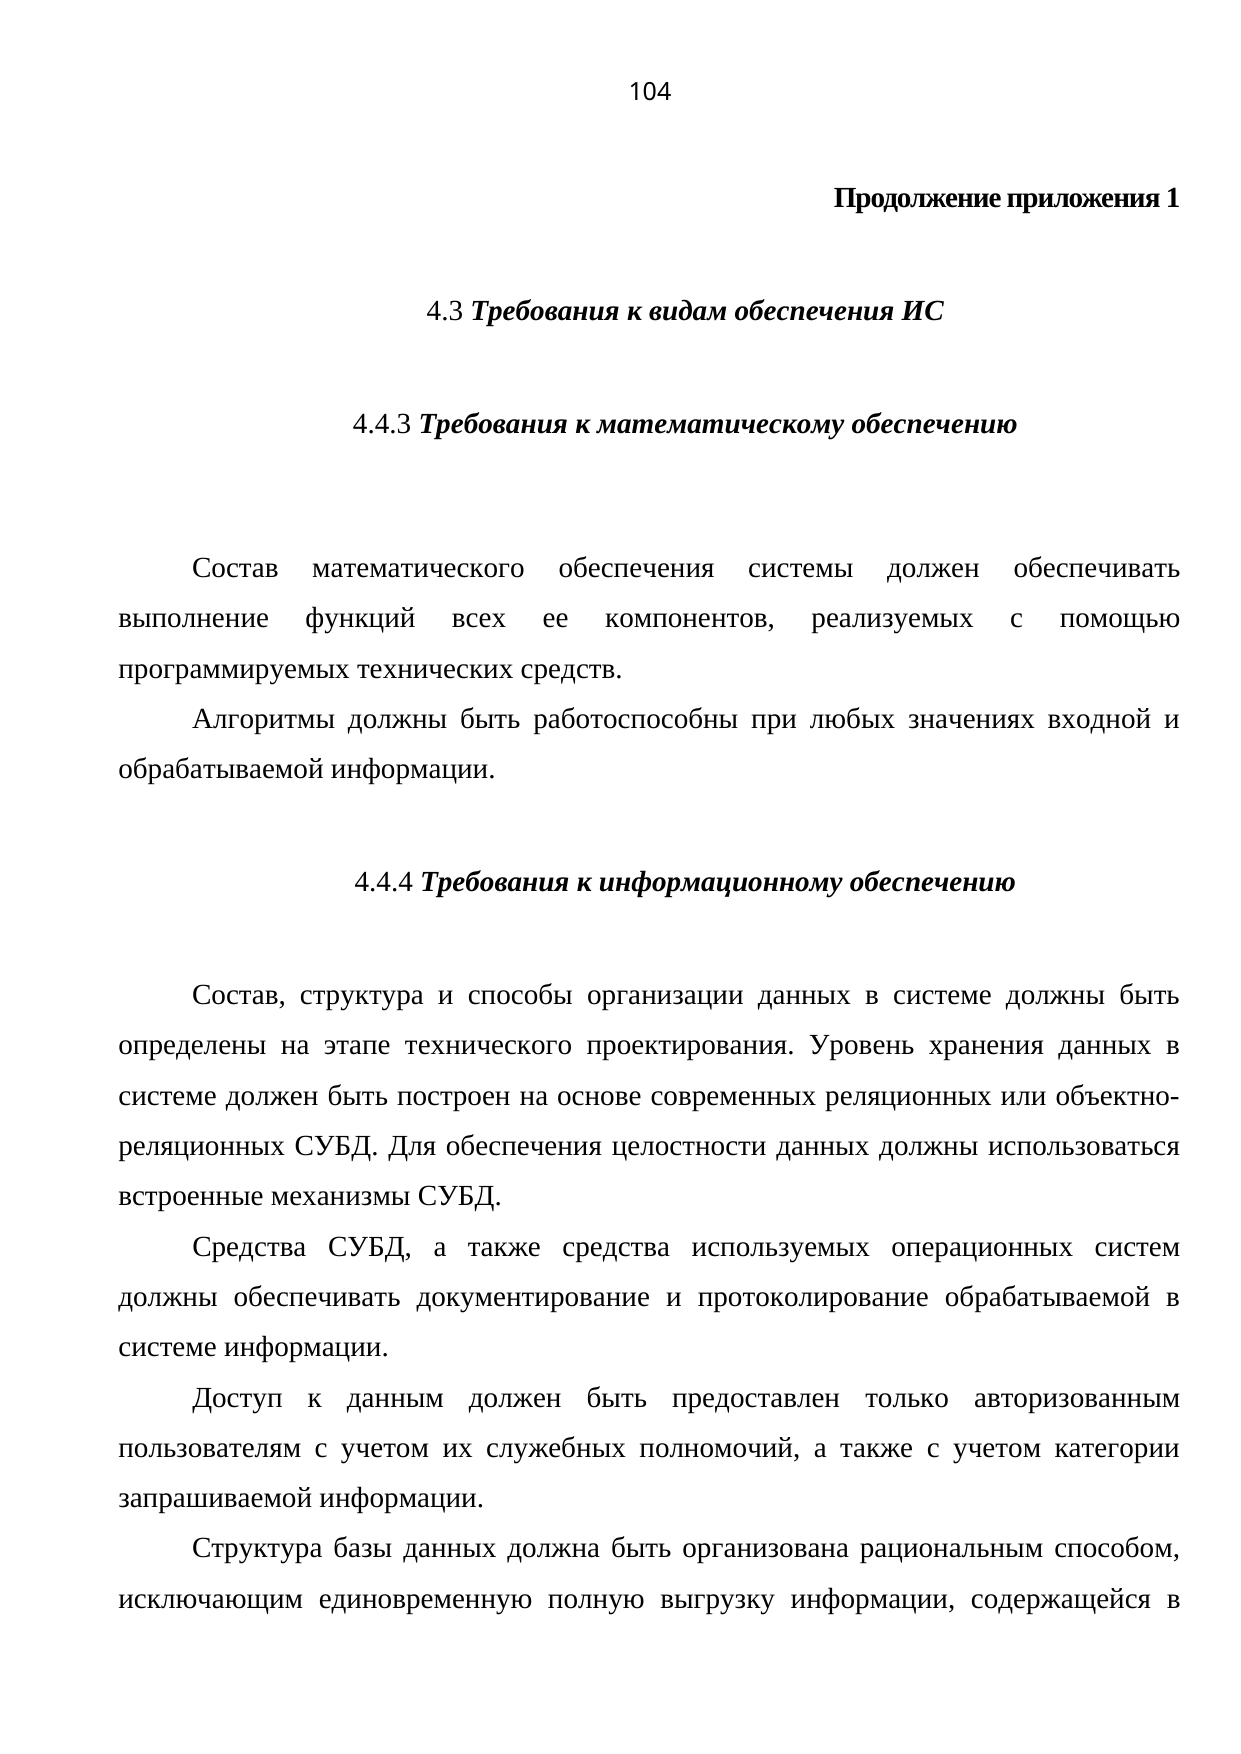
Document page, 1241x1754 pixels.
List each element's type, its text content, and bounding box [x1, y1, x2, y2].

list Требования к математическому обеспечению [118, 406, 1181, 440]
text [118, 1531, 1181, 1614]
list Требования к видам обеспечения ИС [118, 293, 1181, 327]
text Состав, структура и способы организации данных в системе должны быть определены на этапе технического проектирования. Уровень хранения данных в системе должен быть построен на основе современных реляционных или объектно-реляционных СУБД. Для обеспечения целостности данных должны использоваться встроенные механизмы СУБД. [118, 977, 1181, 1212]
list Продолжение приложения 1 [118, 181, 1181, 214]
text Доступ к данным должен быть предоставлен только авторизованным пользователям с учетом их служебных полномочий, а также с учетом категории запрашиваемой информации. [118, 1380, 1181, 1514]
text Состав математического обеспечения системы должен обеспечивать выполнение функций всех ее компонентов, реализуемых с помощью программируемых технических средств. [118, 550, 1181, 684]
text Алгоритмы должны быть работоспособны при любых значениях входной и обрабатываемой информации. [118, 701, 1181, 785]
text Средства СУБД, а также средства используемых операционных систем должны обеспечивать документирование и протоколирование обрабатываемой в системе информации. [118, 1229, 1181, 1363]
list Требования к информационному обеспечению [118, 864, 1181, 898]
